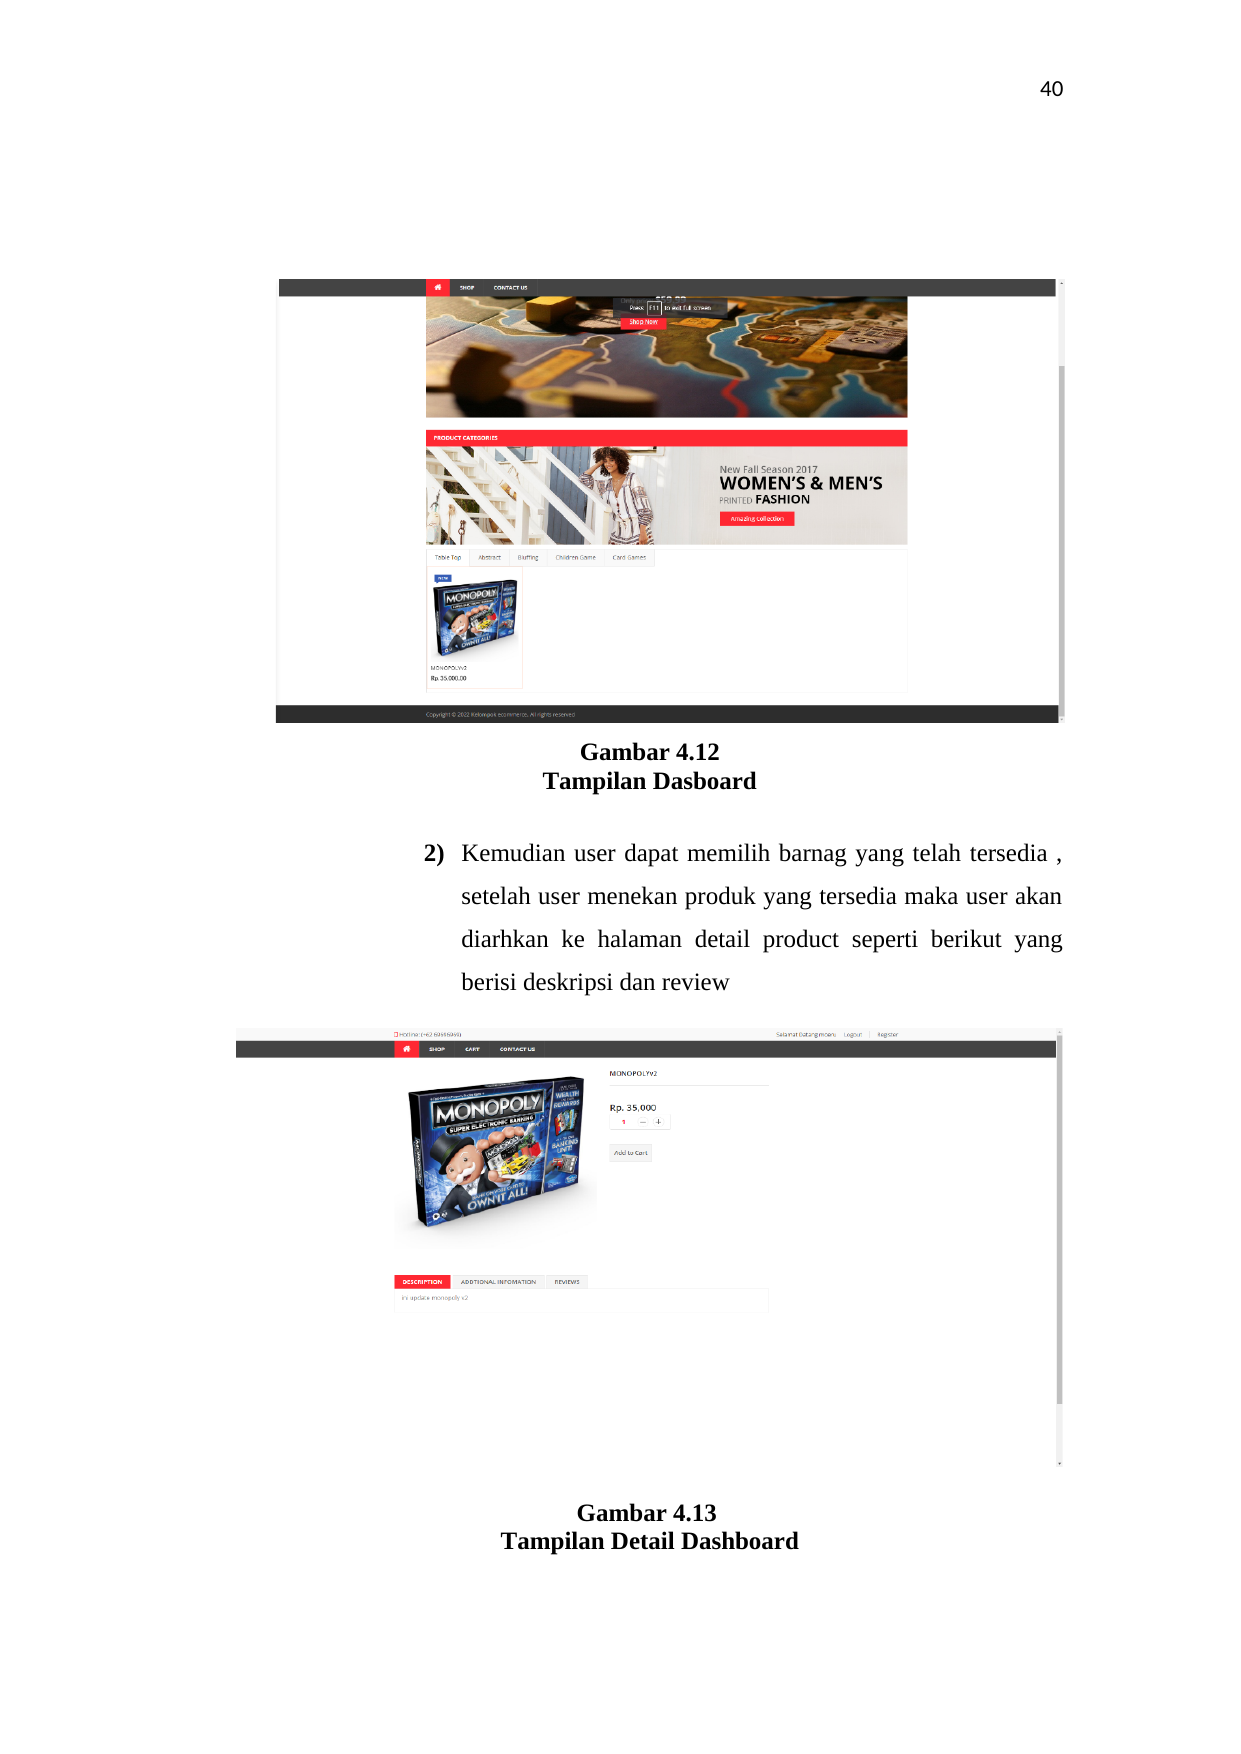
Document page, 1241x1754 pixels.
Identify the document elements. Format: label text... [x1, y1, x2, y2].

picture [275, 279, 1065, 723]
list Kemudian user dapat memilih barnag yang telah tersedia , setelah user menekan produk yang tersedia maka user akan diarhkan ke halaman detail product seperti berikut yang berisi deskripsi dan review [424, 838, 1063, 996]
text Tampilan Dasboard [236, 766, 1063, 795]
picture [236, 1028, 1063, 1467]
text Gambar 4.13 Tampilan Detail Dashboard [236, 1467, 1063, 1555]
